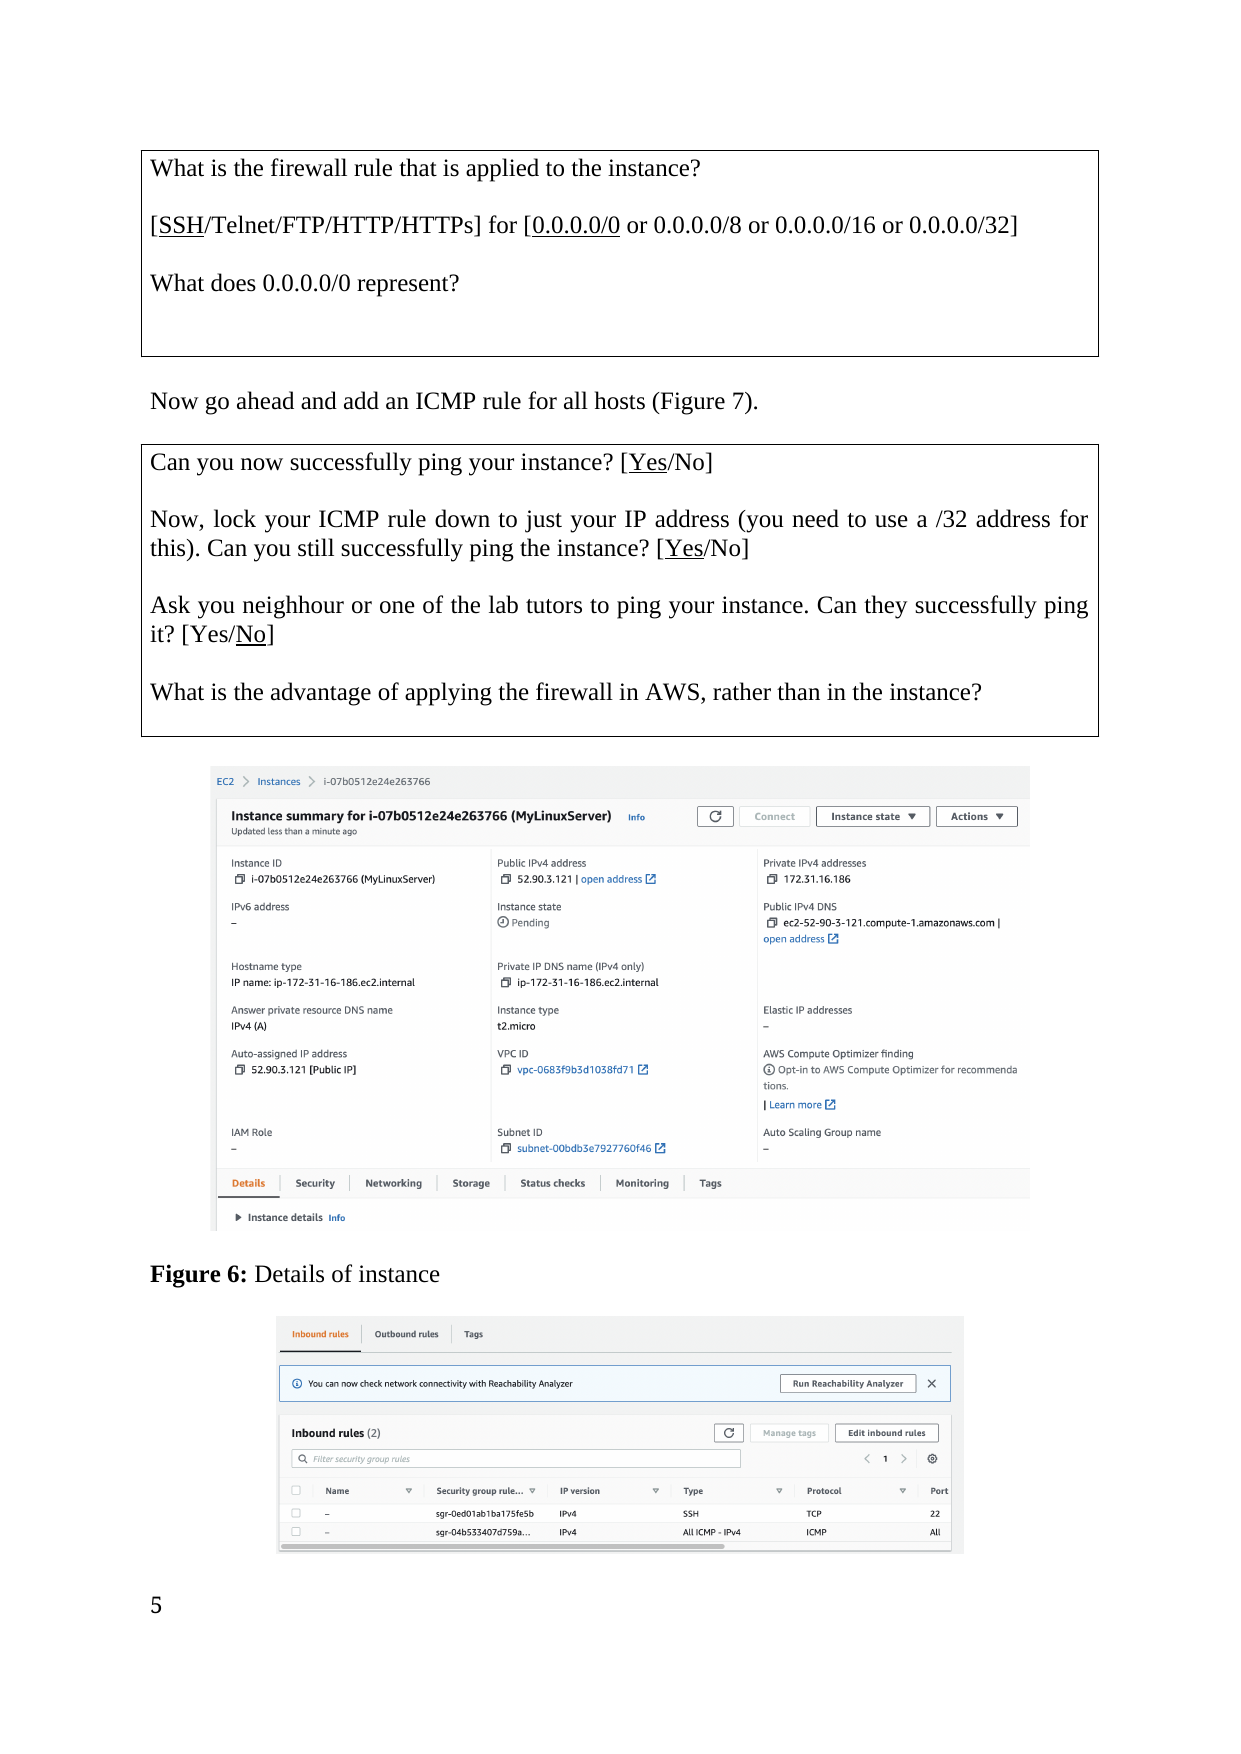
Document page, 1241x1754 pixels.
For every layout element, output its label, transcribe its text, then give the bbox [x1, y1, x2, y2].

text What does 0.0.0.0/0 represent? [150, 268, 1090, 297]
text What is the advantage of applying the firewall in AWS, rather than in the instance? [150, 677, 1090, 706]
text Now, lock your ICMP rule down to just your IP address (you need to use a /32 address for this). Can you still successfully ping the instance? [Yes/No] [150, 504, 1090, 562]
picture [210, 766, 1030, 1231]
text Ask you neighhour or one of the lab tutors to ping your instance. Can they successfully ping it? [Yes/No] [150, 591, 1090, 648]
picture [276, 1316, 964, 1554]
text Can you now successfully ping your instance? [Yes/No] [142, 445, 1098, 476]
text Now go ahead and add an ICMP rule for all hosts (Figure 7). [150, 386, 1090, 415]
text Figure 6: Details of instance [150, 1259, 1090, 1288]
text [SSH/Telnet/FTP/HTTP/HTTPs] for [0.0.0.0/0 or 0.0.0.0/8 or 0.0.0.0/16 or 0.0.0.0/32] [150, 211, 1090, 239]
text What is the firewall rule that is applied to the instance? [142, 151, 1098, 182]
